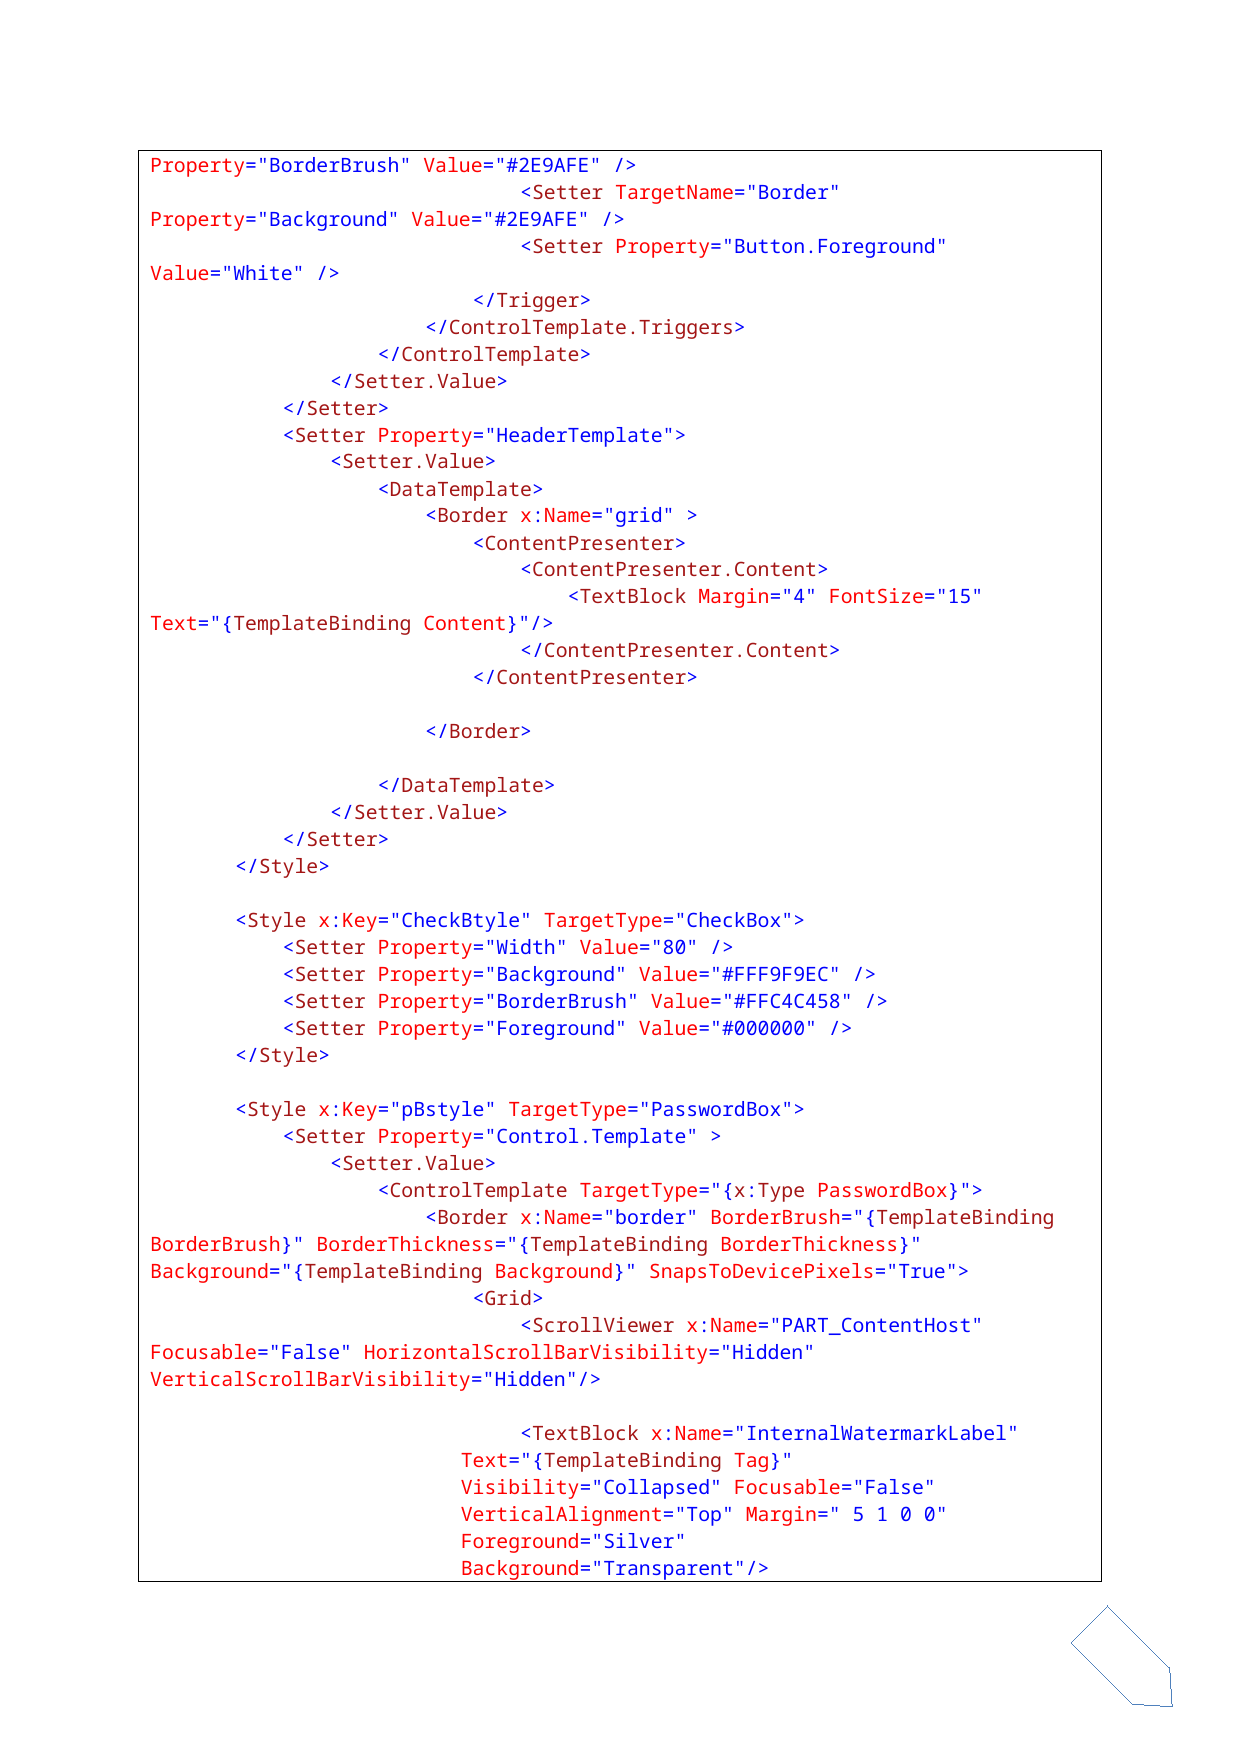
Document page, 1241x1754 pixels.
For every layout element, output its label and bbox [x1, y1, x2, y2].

table_cell [139, 151, 1101, 1581]
